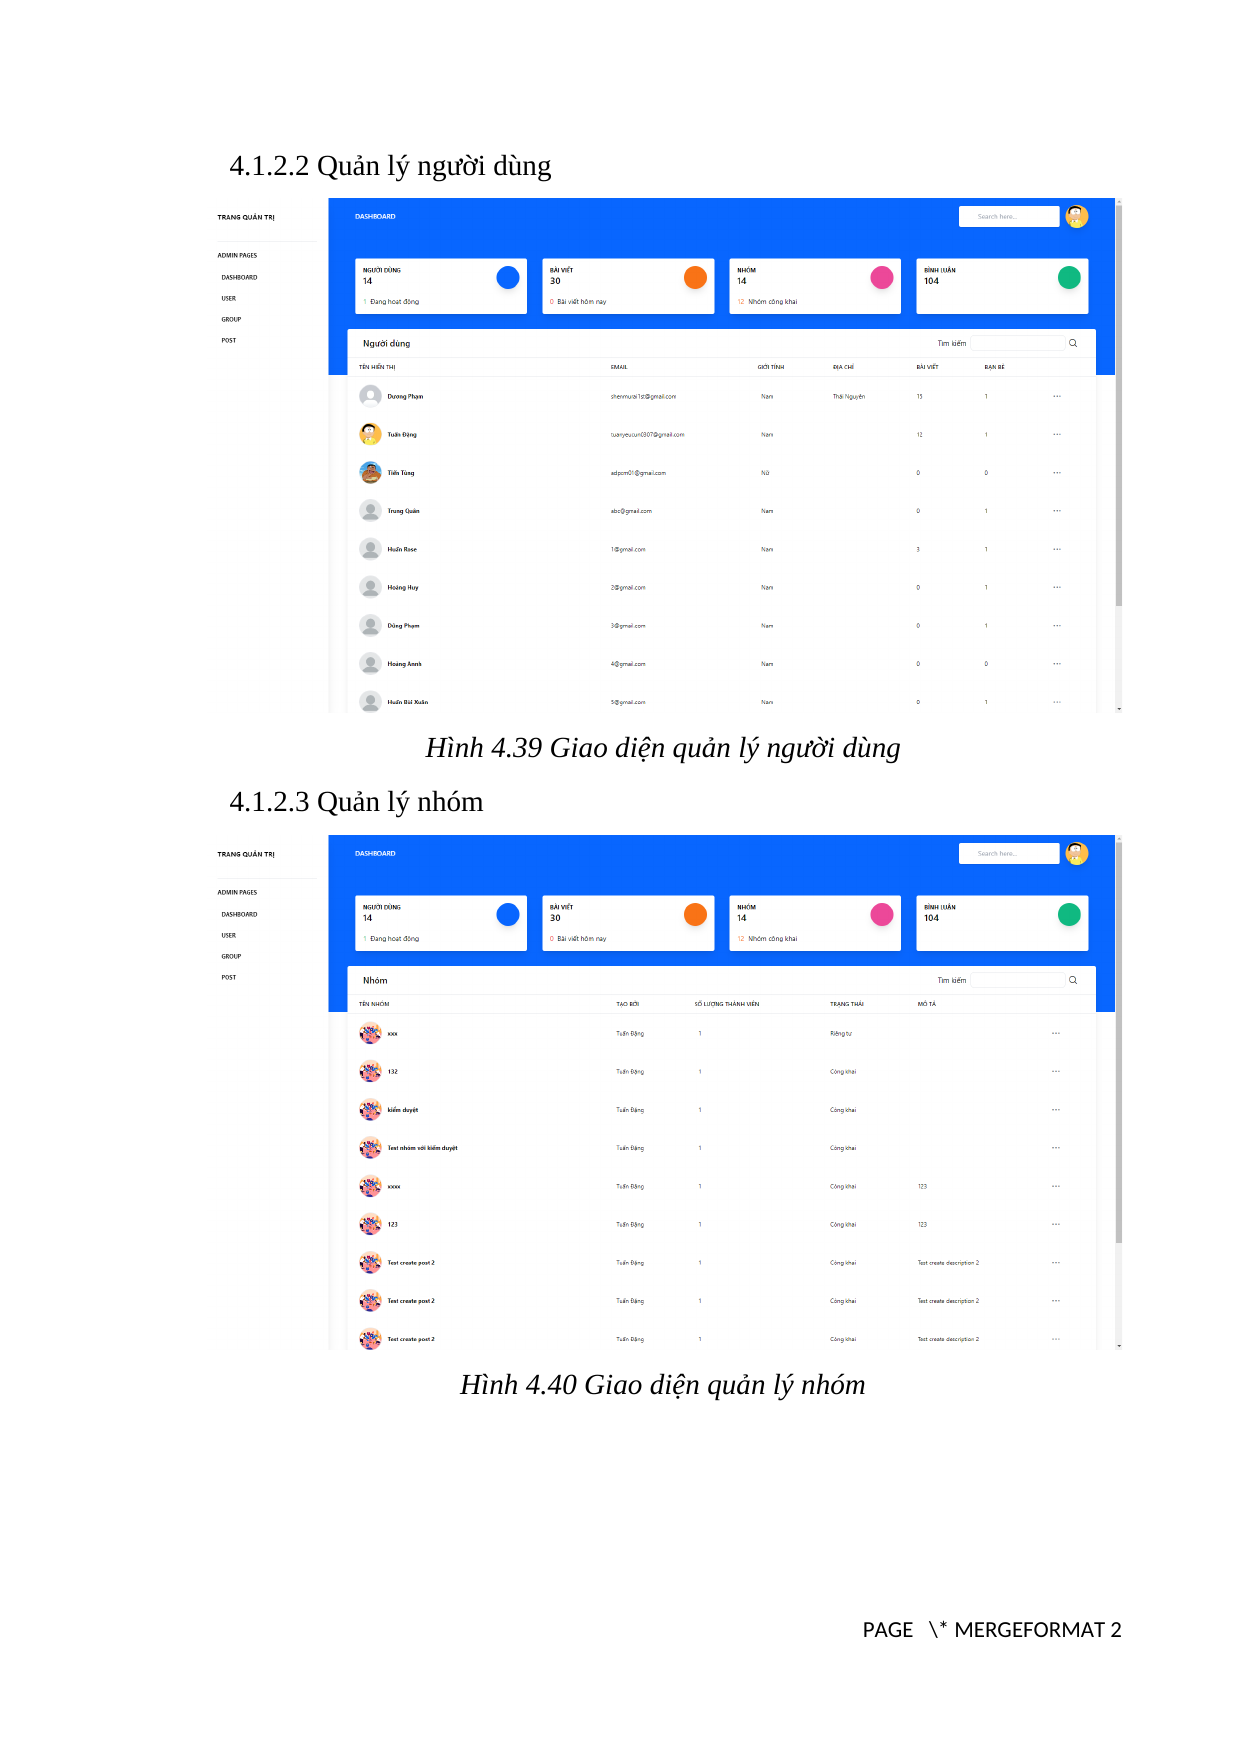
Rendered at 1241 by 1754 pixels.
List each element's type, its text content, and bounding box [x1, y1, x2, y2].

picture [206, 835, 1123, 1350]
picture [206, 198, 1123, 713]
subtitle 4.1.2.3 Quản lý nhóm [229, 784, 1122, 818]
subtitle 4.1.2.2 Quản lý người dùng [229, 148, 1122, 181]
